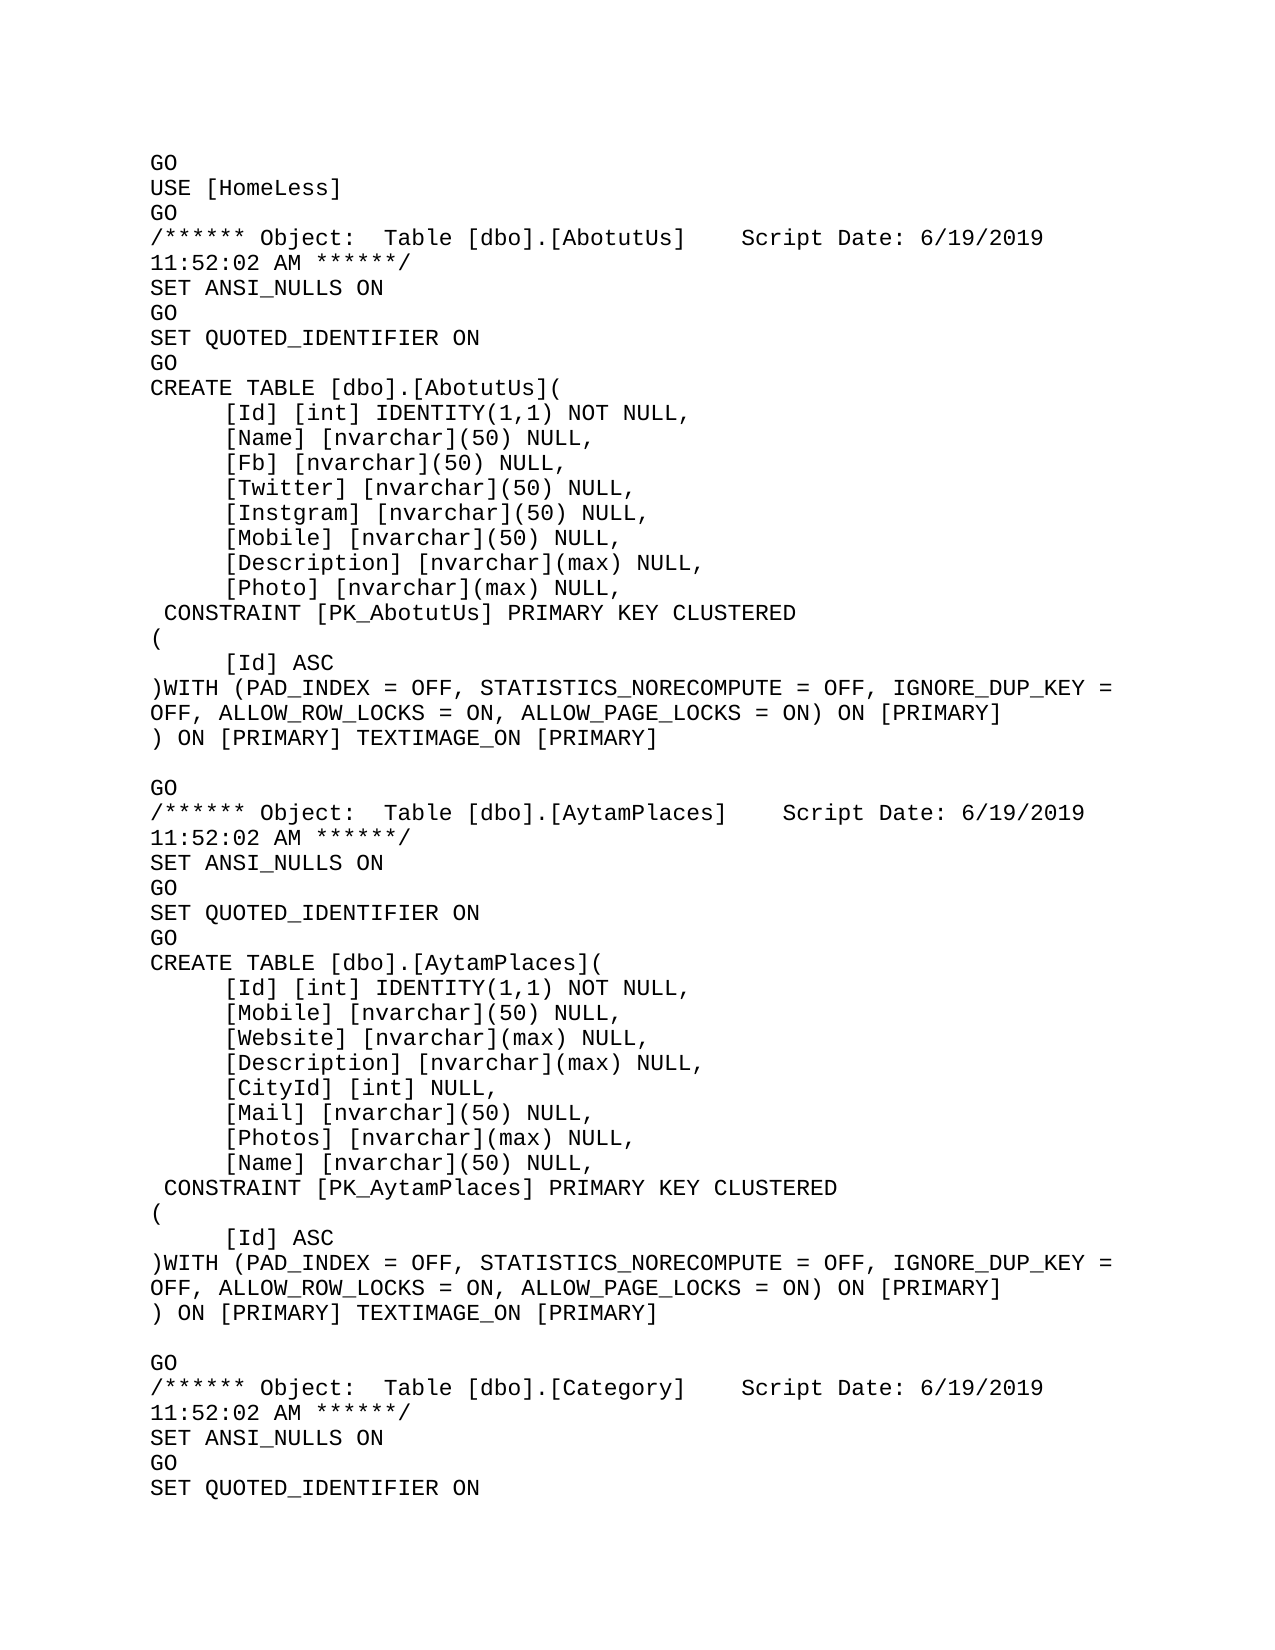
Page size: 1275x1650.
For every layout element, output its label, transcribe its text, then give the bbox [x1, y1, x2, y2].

text /****** Object: Table [dbo].[AbotutUs] Script Date: 6/19/2019 11:52:02 AM ******/ [150, 225, 1125, 275]
text ( [150, 1200, 1125, 1225]
text GO [150, 200, 1125, 225]
text SET ANSI_NULLS ON [150, 1425, 1125, 1450]
text GO [150, 1450, 1125, 1475]
text SET QUOTED_IDENTIFIER ON [150, 325, 1125, 350]
text [Id] ASC [150, 650, 1125, 675]
text /****** Object: Table [dbo].[AytamPlaces] Script Date: 6/19/2019 11:52:02 AM ******/ [150, 800, 1125, 850]
text [Id] [int] IDENTITY(1,1) NOT NULL, [150, 975, 1125, 1000]
text [CityId] [int] NULL, [150, 1075, 1125, 1100]
text CREATE TABLE [dbo].[AytamPlaces]( [150, 950, 1125, 975]
text [Description] [nvarchar](max) NULL, [150, 1050, 1125, 1075]
text CREATE TABLE [dbo].[AbotutUs]( [150, 375, 1125, 400]
text [Photos] [nvarchar](max) NULL, [150, 1125, 1125, 1150]
text SET ANSI_NULLS ON [150, 850, 1125, 875]
text /****** Object: Table [dbo].[Category] Script Date: 6/19/2019 11:52:02 AM ******/ [150, 1375, 1125, 1425]
text [Fb] [nvarchar](50) NULL, [150, 450, 1125, 475]
text ) ON [PRIMARY] TEXTIMAGE_ON [PRIMARY] [150, 1300, 1125, 1325]
text [Name] [nvarchar](50) NULL, [150, 1150, 1125, 1175]
text SET QUOTED_IDENTIFIER ON [150, 900, 1125, 925]
text SET ANSI_NULLS ON [150, 275, 1125, 300]
text [Name] [nvarchar](50) NULL, [150, 425, 1125, 450]
text [Photo] [nvarchar](max) NULL, [150, 575, 1125, 600]
text [Description] [nvarchar](max) NULL, [150, 550, 1125, 575]
text USE [HomeLess] [150, 175, 1125, 200]
text GO [150, 1350, 1125, 1375]
text GO [150, 875, 1125, 900]
text [Mobile] [nvarchar](50) NULL, [150, 525, 1125, 550]
text [Id] [int] IDENTITY(1,1) NOT NULL, [150, 400, 1125, 425]
text [Mail] [nvarchar](50) NULL, [150, 1100, 1125, 1125]
text [Id] ASC [150, 1225, 1125, 1250]
text SET QUOTED_IDENTIFIER ON [150, 1475, 1125, 1500]
text )WITH (PAD_INDEX = OFF, STATISTICS_NORECOMPUTE = OFF, IGNORE_DUP_KEY = OFF, ALLOW_ROW_LOCKS = ON, ALLOW_PAGE_LOCKS = ON) ON [PRIMARY] [150, 1250, 1125, 1300]
text [Twitter] [nvarchar](50) NULL, [150, 475, 1125, 500]
text GO [150, 775, 1125, 800]
text GO [150, 300, 1125, 325]
text [Mobile] [nvarchar](50) NULL, [150, 1000, 1125, 1025]
text ( [150, 625, 1125, 650]
text )WITH (PAD_INDEX = OFF, STATISTICS_NORECOMPUTE = OFF, IGNORE_DUP_KEY = OFF, ALLOW_ROW_LOCKS = ON, ALLOW_PAGE_LOCKS = ON) ON [PRIMARY] [150, 675, 1125, 725]
text CONSTRAINT [PK_AytamPlaces] PRIMARY KEY CLUSTERED [150, 1175, 1125, 1200]
text GO [150, 350, 1125, 375]
text [Website] [nvarchar](max) NULL, [150, 1025, 1125, 1050]
text [Instgram] [nvarchar](50) NULL, [150, 500, 1125, 525]
text ) ON [PRIMARY] TEXTIMAGE_ON [PRIMARY] [150, 725, 1125, 750]
text GO [150, 925, 1125, 950]
text CONSTRAINT [PK_AbotutUs] PRIMARY KEY CLUSTERED [150, 600, 1125, 625]
text GO [150, 150, 1125, 175]
